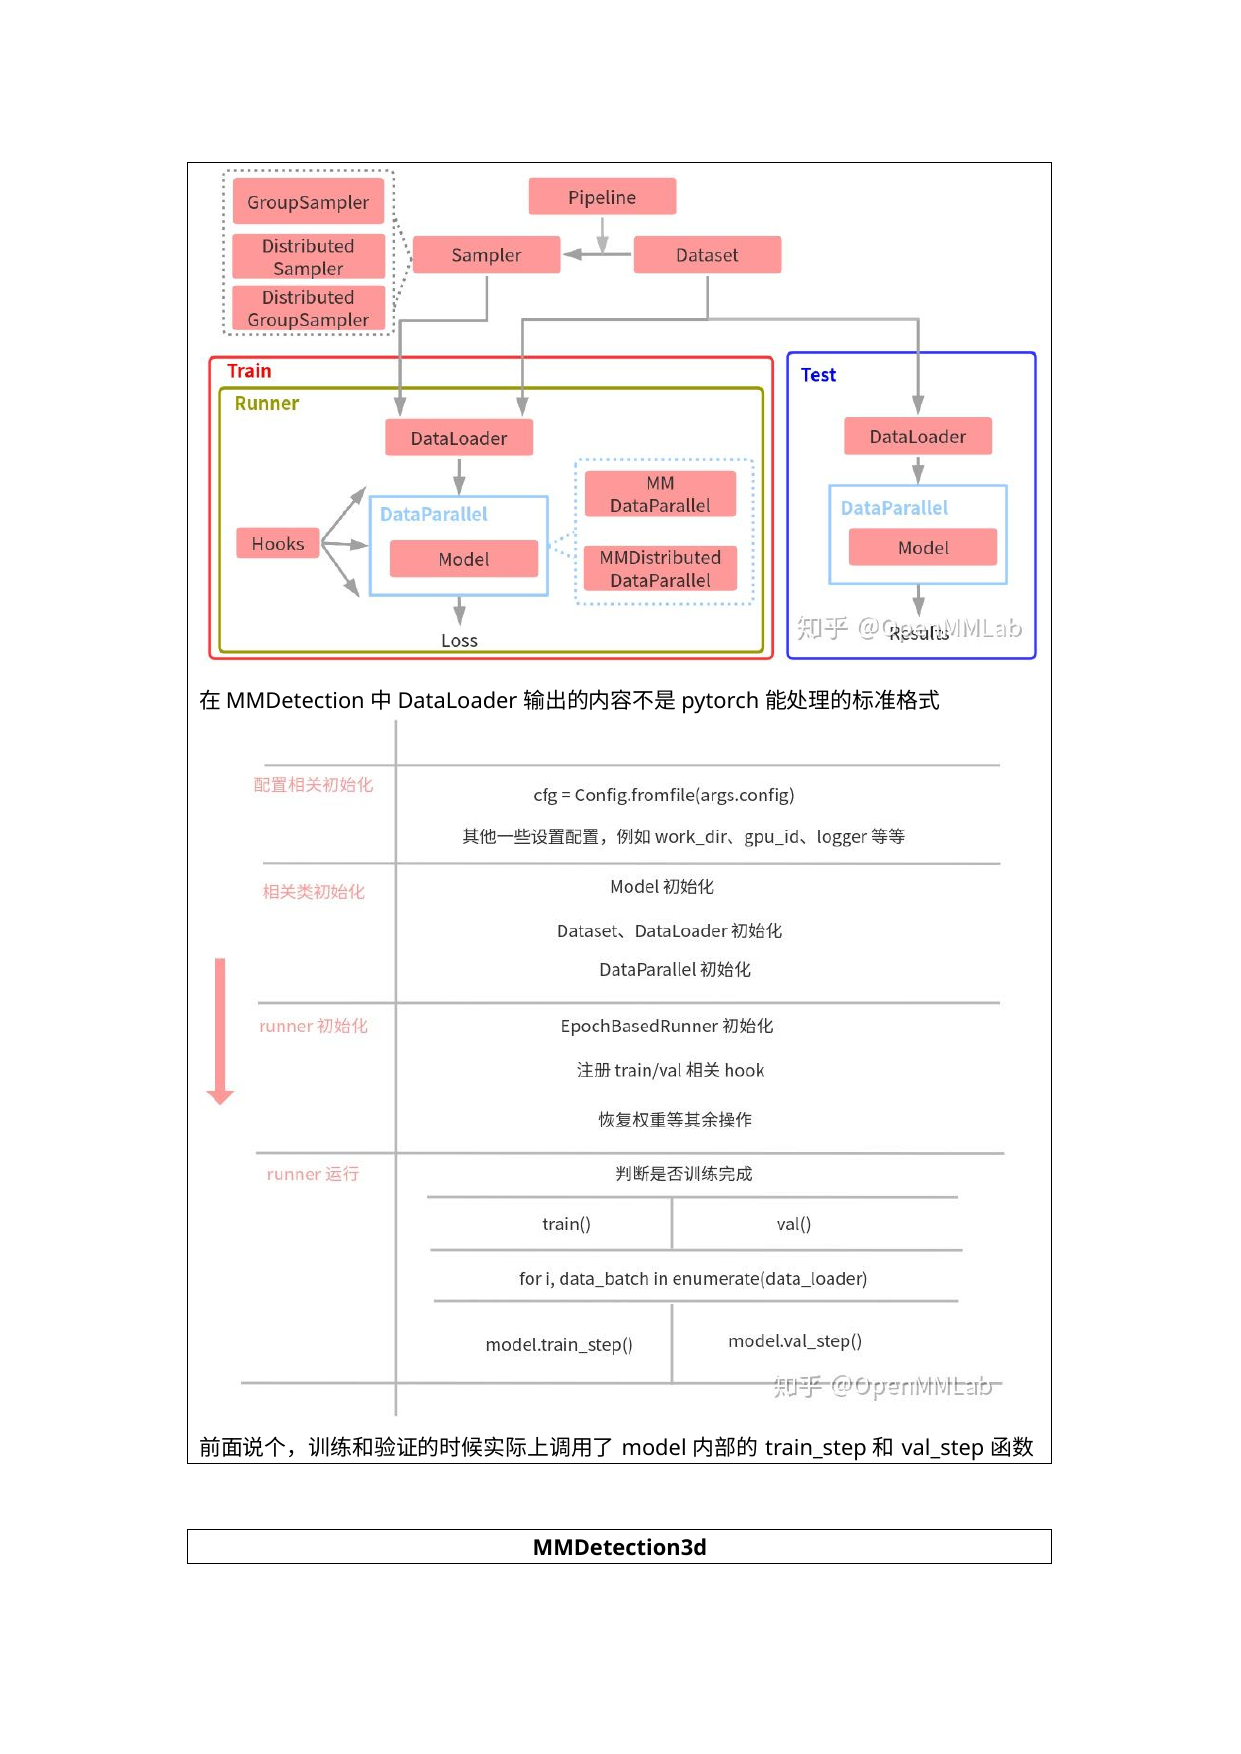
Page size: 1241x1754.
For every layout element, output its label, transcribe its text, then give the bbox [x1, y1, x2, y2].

table_header MMDetection 训练过程： 任何一个 batch 的图片先输入到 backbone 中进行特征提取，典型的骨干网络是 ResNet 输出的单尺度或者多尺度特征图输入到 neck 模块中进行特征融合或者增强，典型的 neck 是 FPN 上述多尺度特征最终输入到 head 部分，一般都会包括分类和回归分支输出 在整个网络构建阶段都可以引入一些即插即用增强算子来增加提取提取能力，典型的例如 SPP、DCN 等等 目标检测 head 输出一般是特征图，对于分类任务存在严重的正负样本不平衡，可以通过正负样本属性分配和采样控制 为了方便收敛和平衡多分支，一般都会对 gt bbox 进行编码 最后一步是计算分类和回归 loss，进行训练 在训练过程中也包括非常多的 trick，例如优化器选择等，参数调节也非常关键 MMDetection中实现的部分 1.backbone:mmdet/models/backbones # 骨架的预训练权重路径 pretrained='torchvision://resnet50', backbone=dict( type='ResNet', # 骨架类名，后面的参数都是该类的初始化参数 depth=50, num_stages=4, out_indices=(0, 1, 2, 3), frozen_stages=1, norm_cfg=dict(type='BN', requires_grad=True), norm_eval=True, style='pytorch'), 2.neck: mmdet/models/necks neck=dict( type='FPN', in_channels=[256, 512, 1024, 2048], # 骨架多尺度特征图输出通道 out_channels=256, # 增强后通道输出 num_outs=5), # 输出num_outs个多尺度特征图 训练测试算法流程： 在 MMDetection 中 DataLoader 输出的内容不是 pytorch 能处理的标准格式 前面说个，训练和验证的时候实际上调用了 model 内部的 train_step 和 val_step 函数 [188, 163, 1051, 1463]
table_header MMDetection3d [188, 1530, 1051, 1563]
picture [198, 163, 1044, 666]
picture [198, 715, 1012, 1422]
